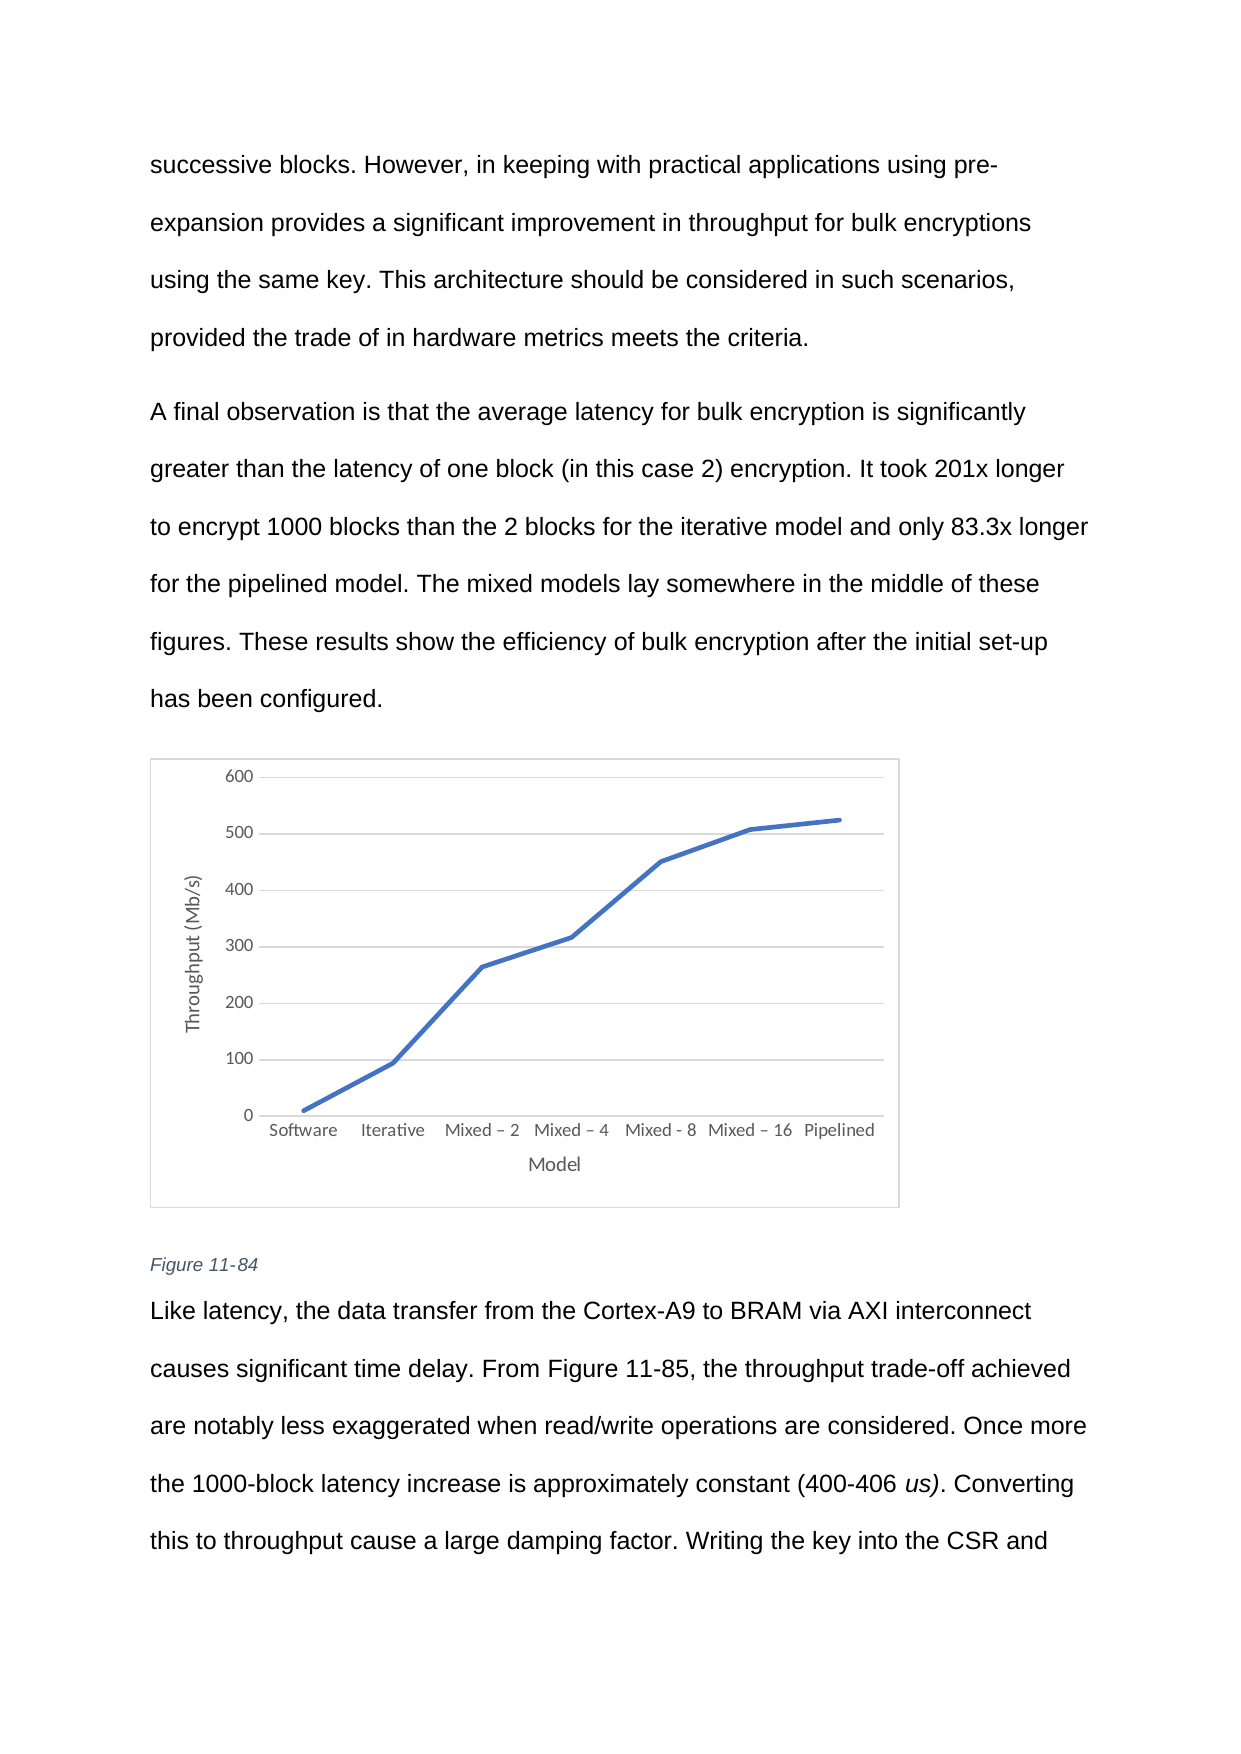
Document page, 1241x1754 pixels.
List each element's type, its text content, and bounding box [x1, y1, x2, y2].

text A final observation is that the average latency for bulk encryption is significantly greater than the latency of one block (in this case 2) encryption. It took 201x longer to encrypt 1000 blocks than the 2 blocks for the iterative model and only 83.3x longer for the pipelined model. The mixed models lay somewhere in the middle of these figures. These results show the efficiency of bulk encryption after the initial set-up has been configured. [150, 397, 1090, 713]
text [150, 150, 1090, 351]
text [150, 1296, 1090, 1555]
